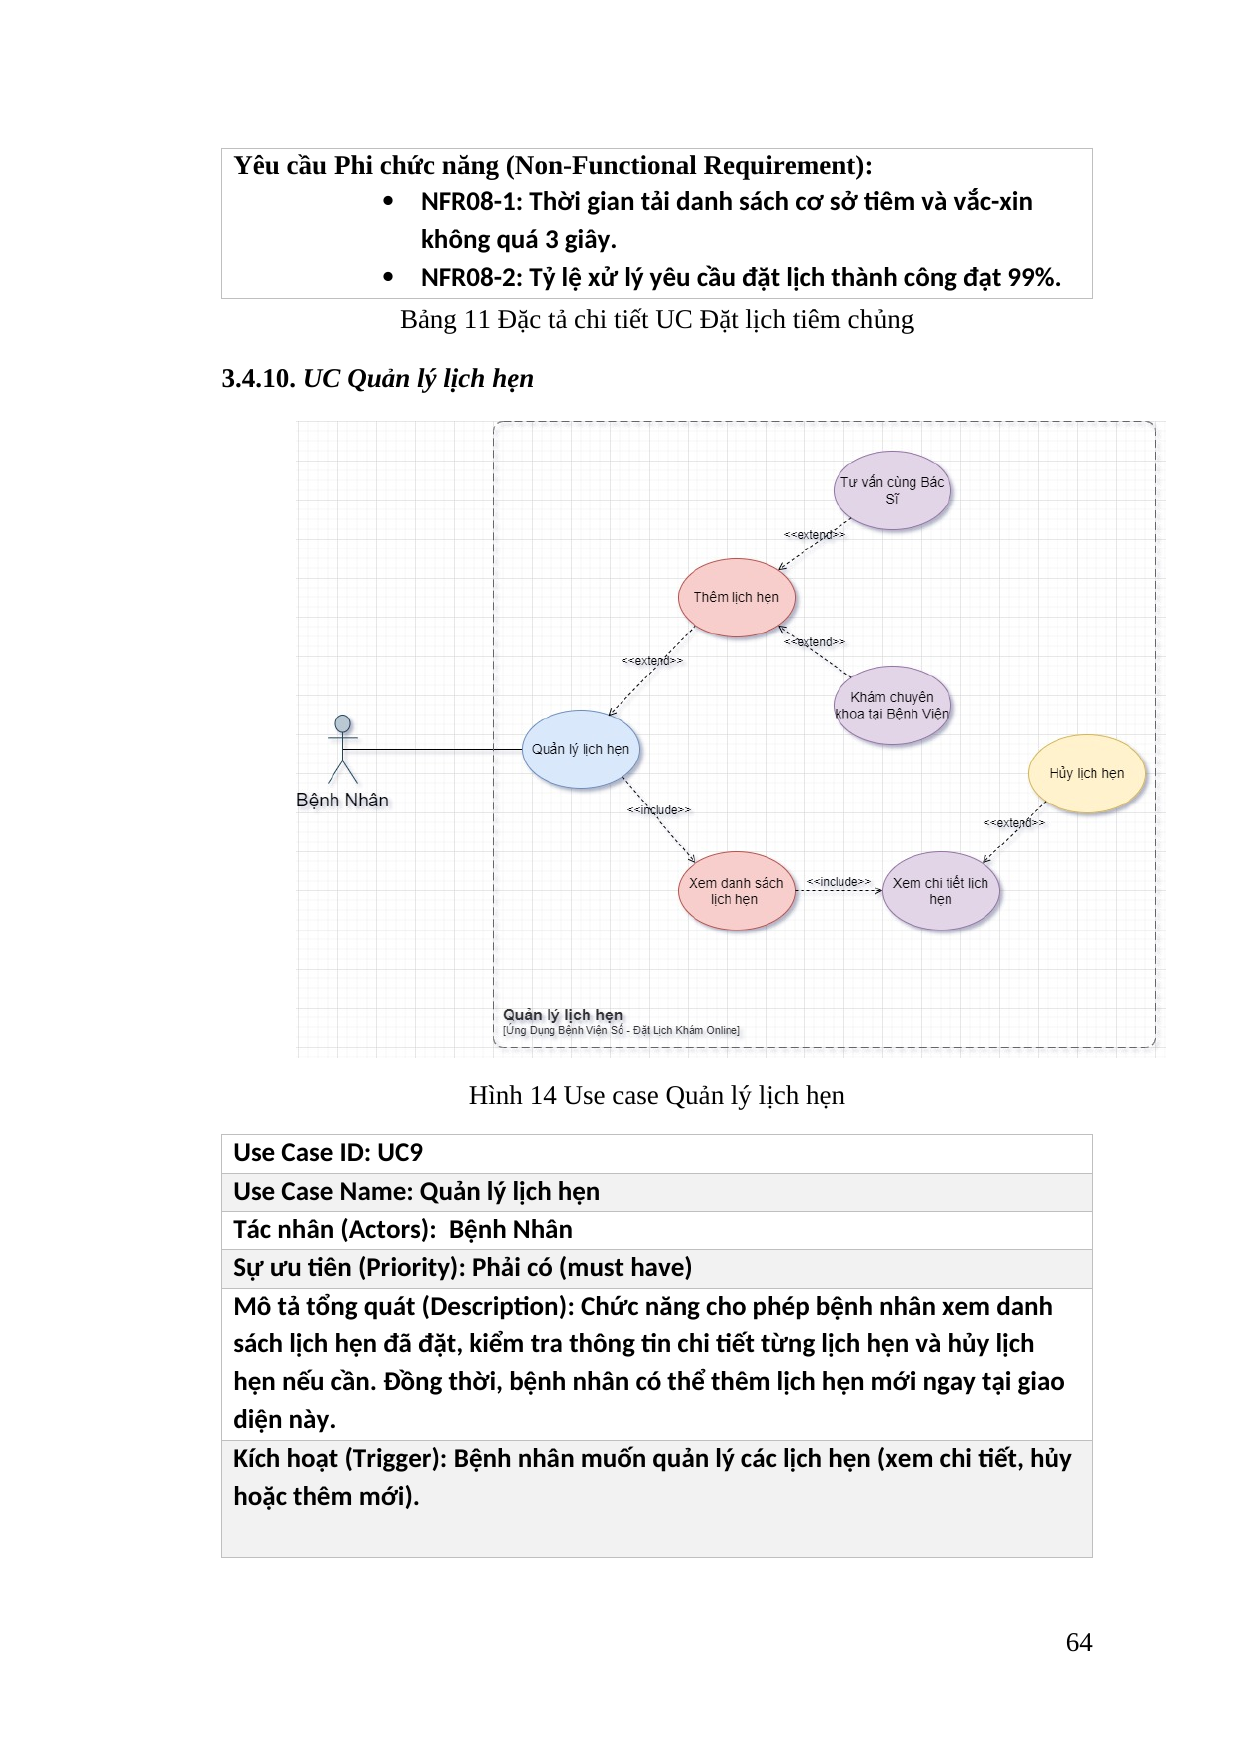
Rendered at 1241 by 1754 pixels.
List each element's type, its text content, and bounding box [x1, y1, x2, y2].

table_cell Kích hoạt (Trigger): Bệnh nhân muốn quản lý các lịch hẹn (xem chi tiết, hủy hoặc thêm mới). [222, 1441, 1092, 1557]
table_cell Sự ưu tiên (Priority): Phải có (must have) [222, 1250, 1092, 1288]
subtitle UC Quản lý lịch hẹn [221, 362, 1092, 393]
table_header Use Case ID: UC9 [222, 1135, 1092, 1173]
table_cell Tác nhân (Actors): Bệnh Nhân [222, 1212, 1092, 1249]
table_cell Yêu cầu Phi chức năng (Non-Functional Requirement): NFR08-1: Thời gian tải danh sách cơ sở tiêm và vắc-xin không quá 3 giây. NFR08-2: Tỷ lệ xử lý yêu cầu đặt lịch thành công đạt 99%. [222, 149, 1092, 298]
table_cell Use Case Name: Quản lý lịch hẹn [222, 1174, 1092, 1211]
picture [296, 421, 1166, 1058]
table_cell Mô tả tổng quát (Description): Chức năng cho phép bệnh nhân xem danh sách lịch hẹn đã đặt, kiểm tra thông tin chi tiết từng lịch hẹn và hủy lịch hẹn nếu cần. Đồng thời, bệnh nhân có thể thêm lịch hẹn mới ngay tại giao diện này. [222, 1289, 1092, 1440]
